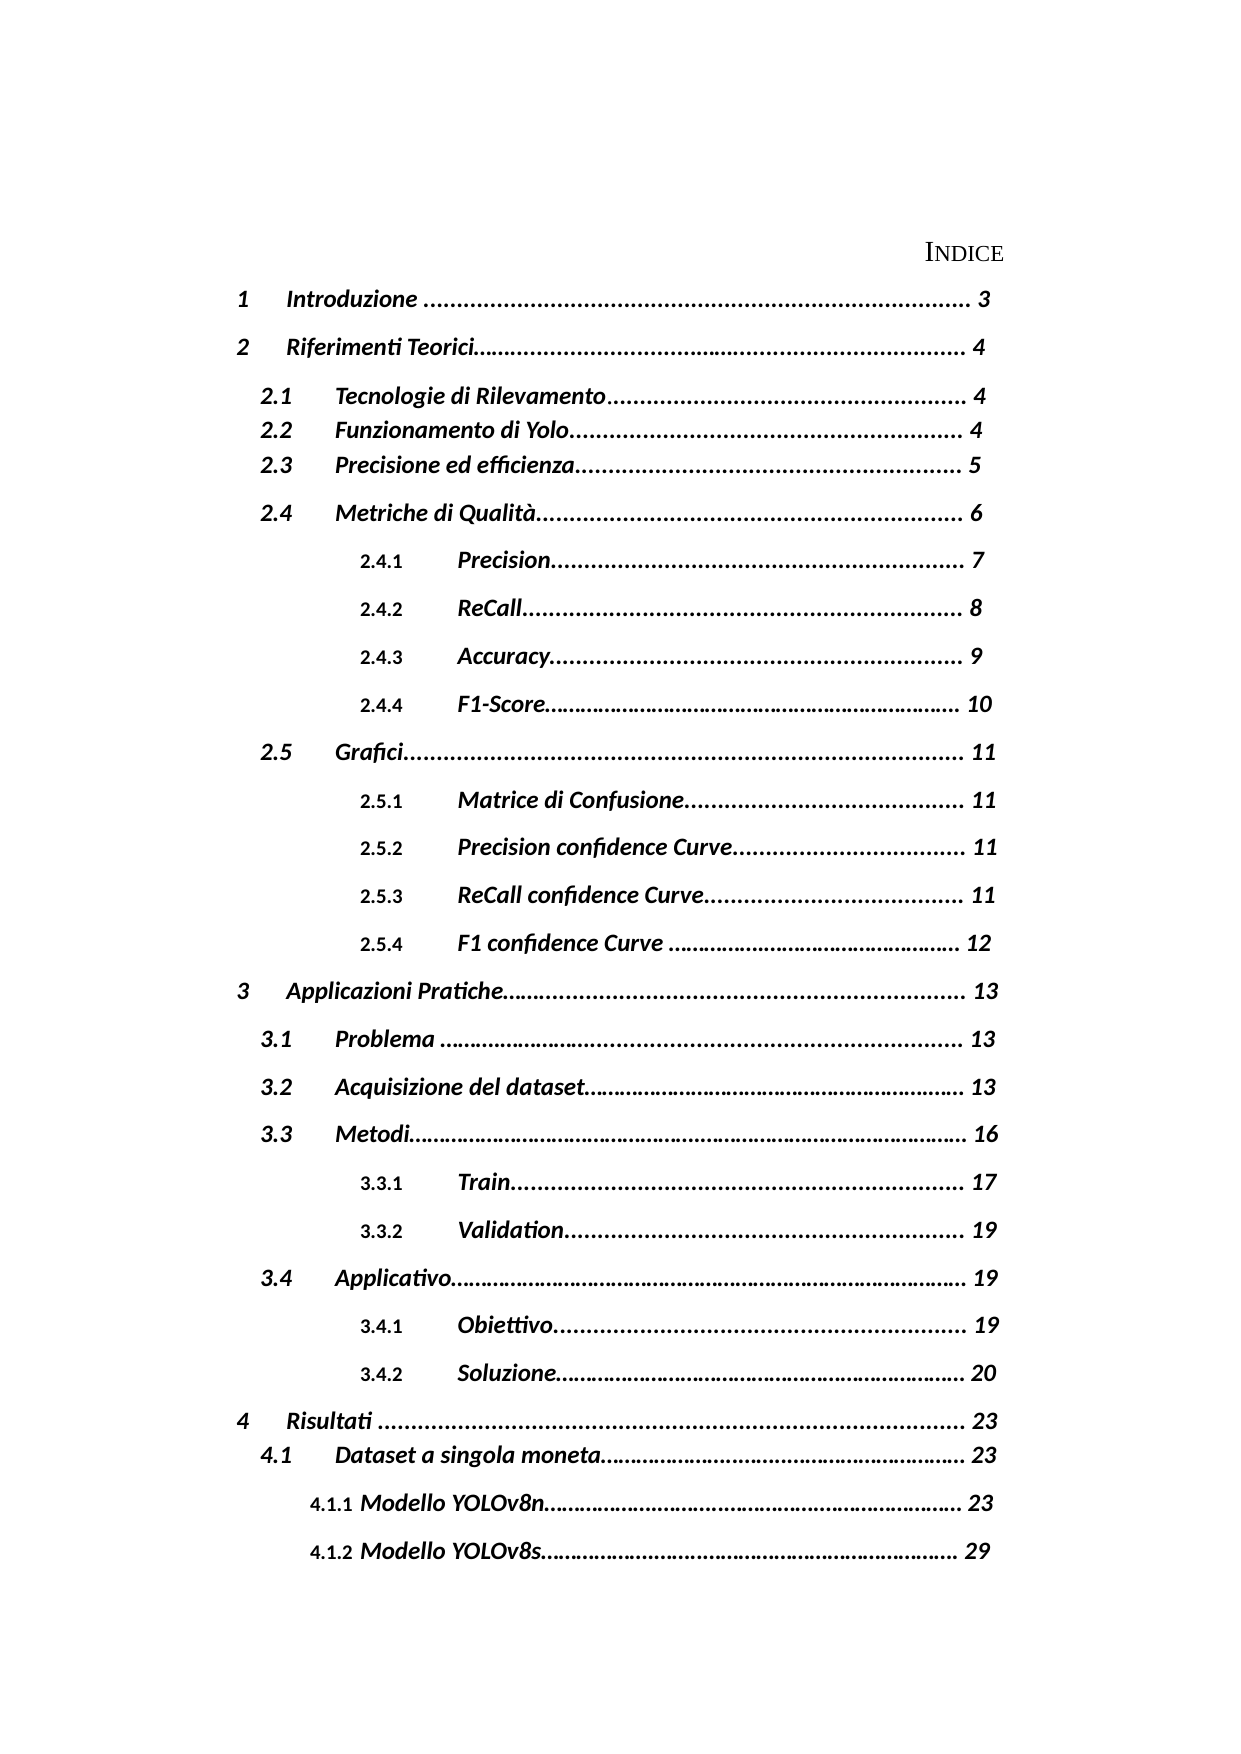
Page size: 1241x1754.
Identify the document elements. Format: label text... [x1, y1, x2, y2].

list Precision confidence Curve................................... 11 [360, 832, 1010, 862]
list ReCall confidence Curve....................................... 11 [360, 879, 1010, 910]
list Obiettivo.............................................................. 19 [360, 1310, 1010, 1340]
list Validation............................................................ 19 [360, 1214, 1010, 1244]
list Tecnologie di Rilevamento...................................................... 4 [260, 379, 1010, 411]
list Metodi………………………………………….……………………………………… 16 [260, 1118, 1010, 1149]
list Train.................................................................... 17 [360, 1166, 1010, 1197]
list Acquisizione del dataset………………………………………………….…… 13 [260, 1071, 1010, 1101]
list Metriche di Qualità................................................................ 6 [260, 497, 1010, 527]
list Soluzione…………………………………………………………… 20 [360, 1357, 1010, 1388]
list Accuracy.............................................................. 9 [360, 640, 1010, 671]
list Matrice di Confusione.......................................... 11 [360, 784, 1010, 814]
list Precision.............................................................. 7 [360, 545, 1010, 575]
list Modello YOLOv8s……………….……..……………………………………. 29 [310, 1535, 1010, 1566]
list Problema ……….……………........................................................ 13 [260, 1023, 1010, 1053]
list Modello YOLOv8n……………….………..…………….…………………… 23 [310, 1487, 1010, 1518]
list Risultati ........................................................................................ 23 [236, 1405, 1010, 1436]
list Grafici.................................................................................... 11 [260, 736, 1010, 766]
list ReCall.................................................................. 8 [360, 592, 1010, 623]
text INDICE [236, 234, 1004, 267]
list Dataset a singola moneta…………………..……..………………………… 23 [260, 1440, 1010, 1470]
list Precisione ed efficienza.......................................................... 5 [260, 449, 1010, 479]
list Applicazioni Pratiche……................................................................ 13 [236, 975, 1010, 1006]
list Introduzione .................................................................................. 3 [236, 283, 1010, 314]
list F1-Score……………………………………………………………. 10 [360, 688, 1010, 719]
list Applicativo…………………………………………………………………………… 19 [260, 1262, 1010, 1292]
list Funzionamento di Yolo........................................................... 4 [260, 415, 1010, 445]
list Riferimenti Teorici……............................……................................... 4 [236, 331, 1010, 362]
list F1 confidence Curve …………….…………………………… 12 [360, 927, 1010, 958]
